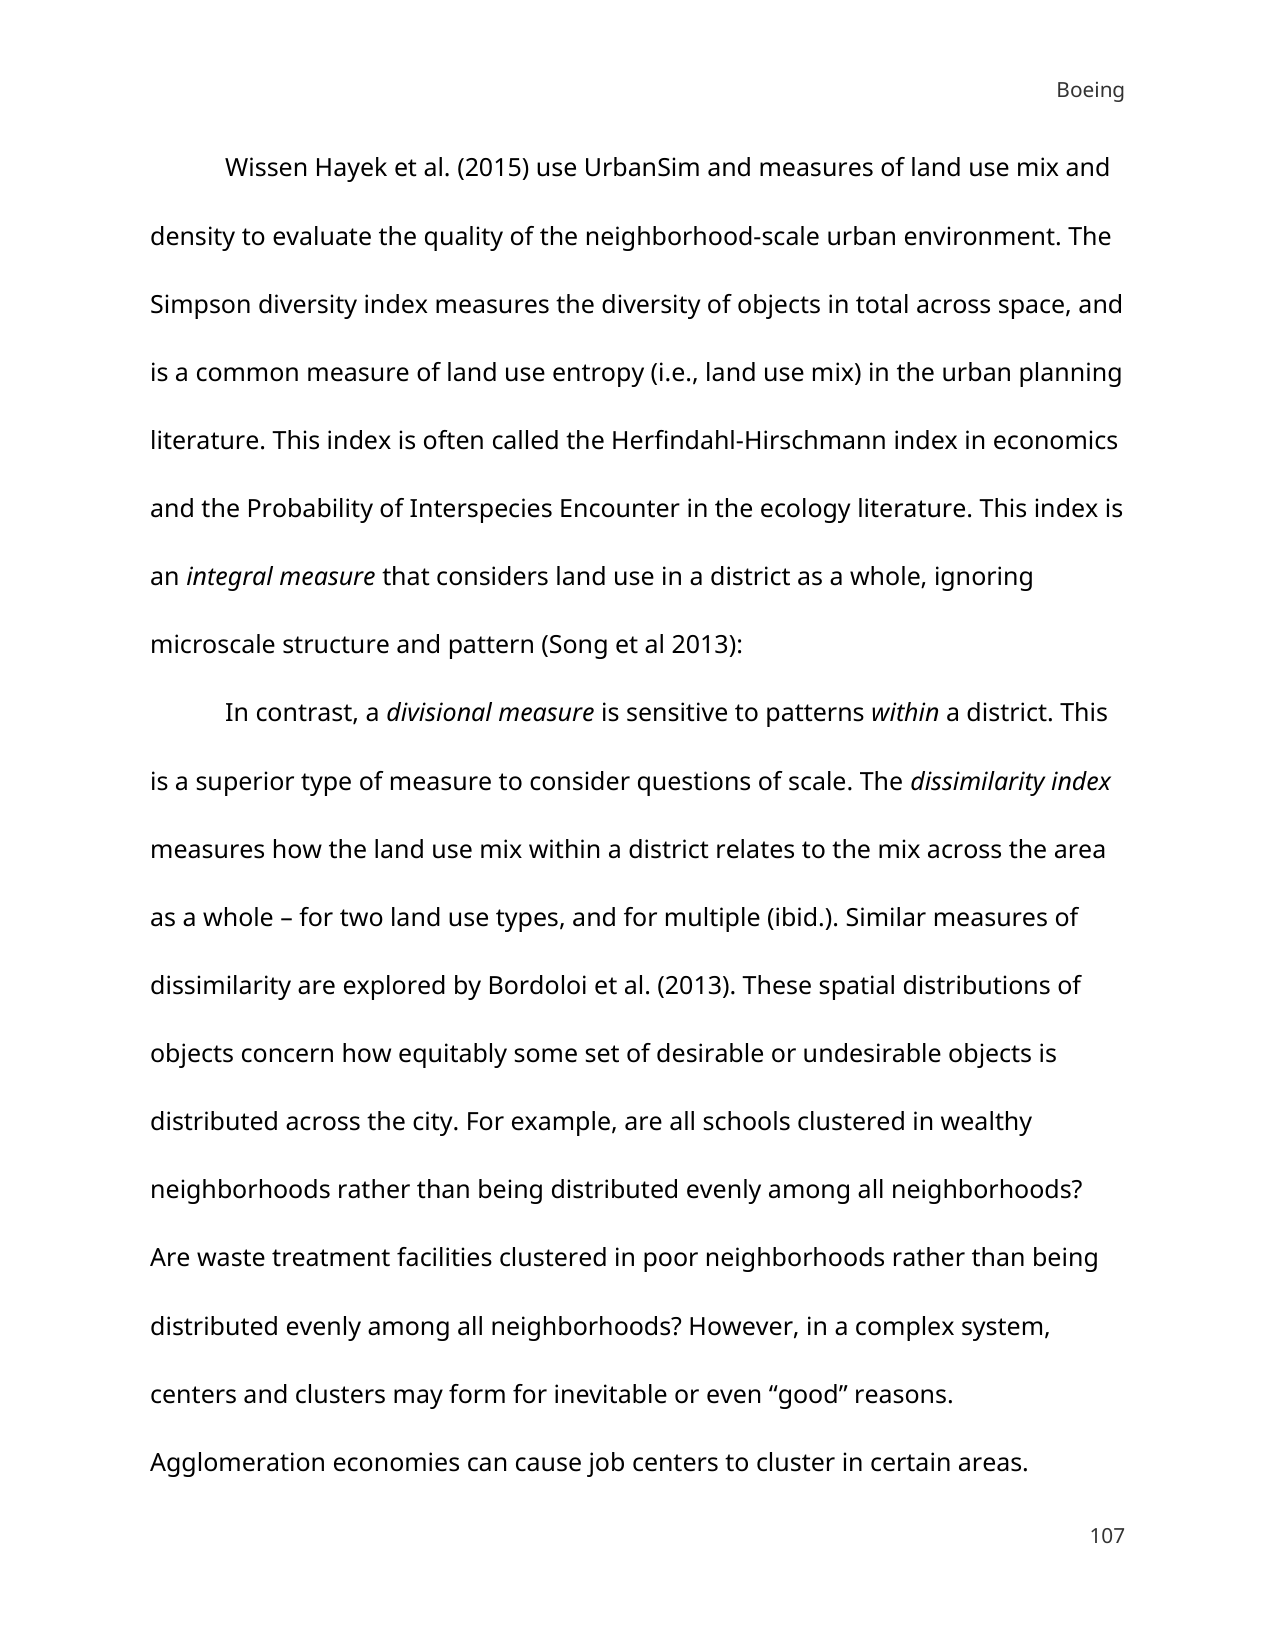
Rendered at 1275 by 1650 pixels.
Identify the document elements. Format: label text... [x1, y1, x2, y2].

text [150, 695, 1125, 1478]
text Wissen Hayek et al. (2015) use UrbanSim and measures of land use mix and density to evaluate the quality of the neighborhood-scale urban environment. The Simpson diversity index measures the diversity of objects in total across space, and is a common measure of land use entropy (i.e., land use mix) in the urban planning literature. This index is often called the Herfindahl-Hirschmann index in economics and the Probability of Interspecies Encounter in the ecology literature. This index is an integral measure that considers land use in a district as a whole, ignoring microscale structure and pattern (Song et al 2013): [150, 150, 1125, 661]
